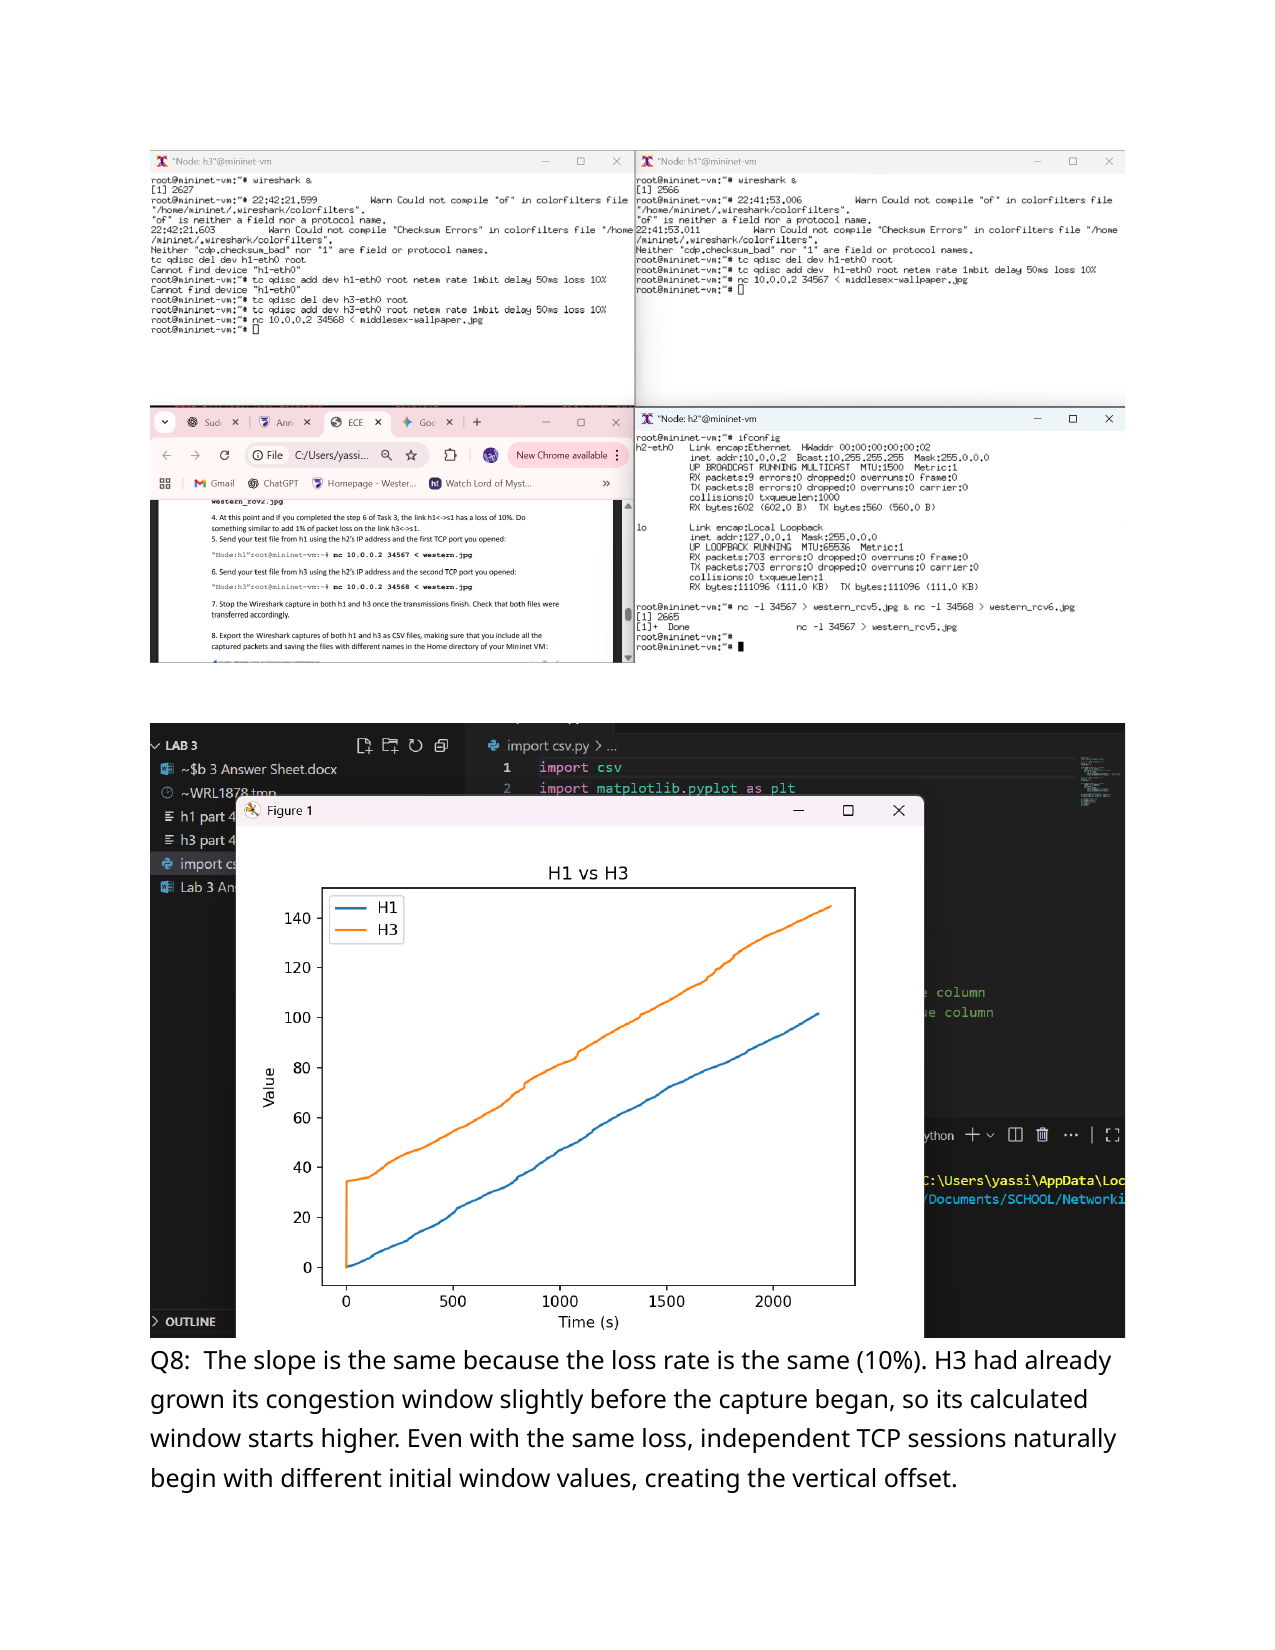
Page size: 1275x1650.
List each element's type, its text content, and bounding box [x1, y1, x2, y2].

picture [150, 723, 1125, 1338]
picture [150, 150, 1125, 663]
text Q8: The slope is the same because the loss rate is the same (10%). H3 had already grown its congestion window slightly before the capture began, so its calculated window starts higher. Even with the same loss, independent TCP sessions naturally begin with different initial window values, creating the vertical offset. [150, 1338, 1125, 1494]
